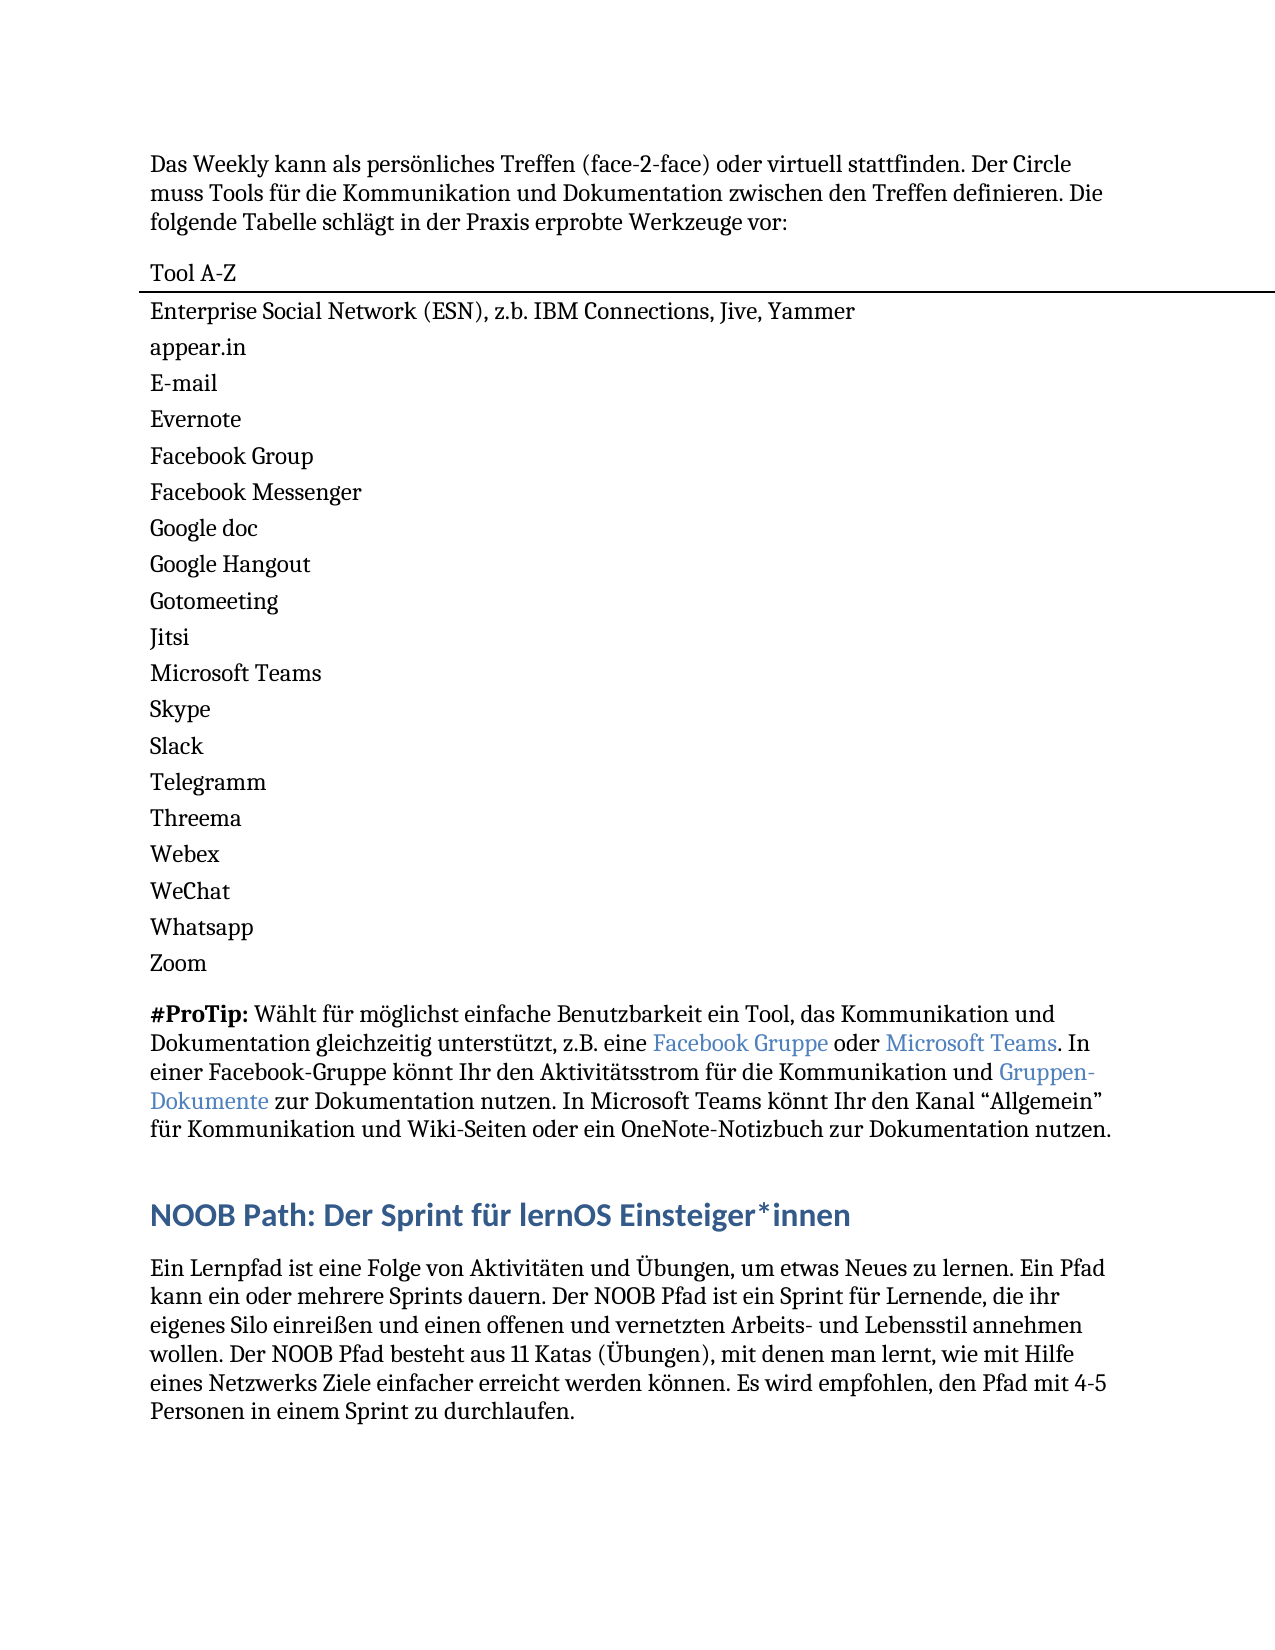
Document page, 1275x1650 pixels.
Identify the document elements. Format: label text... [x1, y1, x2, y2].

table_cell Microsoft Teams [139, 655, 1275, 692]
text Das Weekly kann als persönliches Treffen (face-2-face) oder virtuell stattfinden. Der Circle muss Tools für die Kommunikation und Dokumentation zwischen den Treffen definieren. Die folgende Tabelle schlägt in der Praxis erprobte Werkzeuge vor: [150, 150, 1125, 236]
table_cell Google Hangout [139, 547, 1275, 583]
table_cell Enterprise Social Network (ESN), z.b. IBM Connections, Jive, Yammer [139, 293, 1275, 329]
text Ein Lernpfad ist eine Folge von Aktivitäten und Übungen, um etwas Neues zu lernen. Ein Pfad kann ein oder mehrere Sprints dauern. Der NOOB Pfad ist ein Sprint für Lernende, die ihr eigenes Silo einreißen und einen offenen und vernetzten Arbeits- und Lebensstil annehmen wollen. Der NOOB Pfad besteht aus 11 Katas (Übungen), mit denen man lernt, wie mit Hilfe eines Netzwerks Ziele einfacher erreicht werden können. Es wird empfohlen, den Pfad mit 4-5 Personen in einem Sprint zu durchlaufen. [150, 1253, 1125, 1426]
table_cell appear.in [139, 329, 1275, 365]
table_cell Slack [139, 728, 1275, 764]
table_cell Google doc [139, 510, 1275, 547]
subtitle NOOB Path: Der Sprint für lernOS Einsteiger*innen [150, 1194, 1125, 1235]
table_header Tool A-Z [139, 255, 1275, 291]
table_cell Whatsapp [139, 909, 1275, 945]
table_cell Threema [139, 800, 1275, 837]
table_cell Evernote [139, 402, 1275, 438]
table_cell Zoom [139, 945, 1275, 982]
table_cell Facebook Group [139, 438, 1275, 474]
table_cell Jitsi [139, 619, 1275, 655]
table_cell Telegramm [139, 764, 1275, 800]
text #ProTip: Wählt für möglichst einfache Benutzbarkeit ein Tool, das Kommunikation und Dokumentation gleichzeitig unterstützt, z.B. eine Facebook Gruppe oder Microsoft Teams. In einer Facebook-Gruppe könnt Ihr den Aktivitätsstrom für die Kommunikation und Gruppen-Dokumente zur Dokumentation nutzen. In Microsoft Teams könnt Ihr den Kanal “Allgemein” für Kommunikation und Wiki-Seiten oder ein OneNote-Notizbuch zur Dokumentation nutzen. [150, 1000, 1125, 1144]
table_cell Webex [139, 837, 1275, 873]
table_cell WeChat [139, 873, 1275, 909]
table_cell E-mail [139, 365, 1275, 402]
table_cell Skype [139, 692, 1275, 728]
table_cell Facebook Messenger [139, 474, 1275, 510]
table_cell Gotomeeting [139, 583, 1275, 619]
